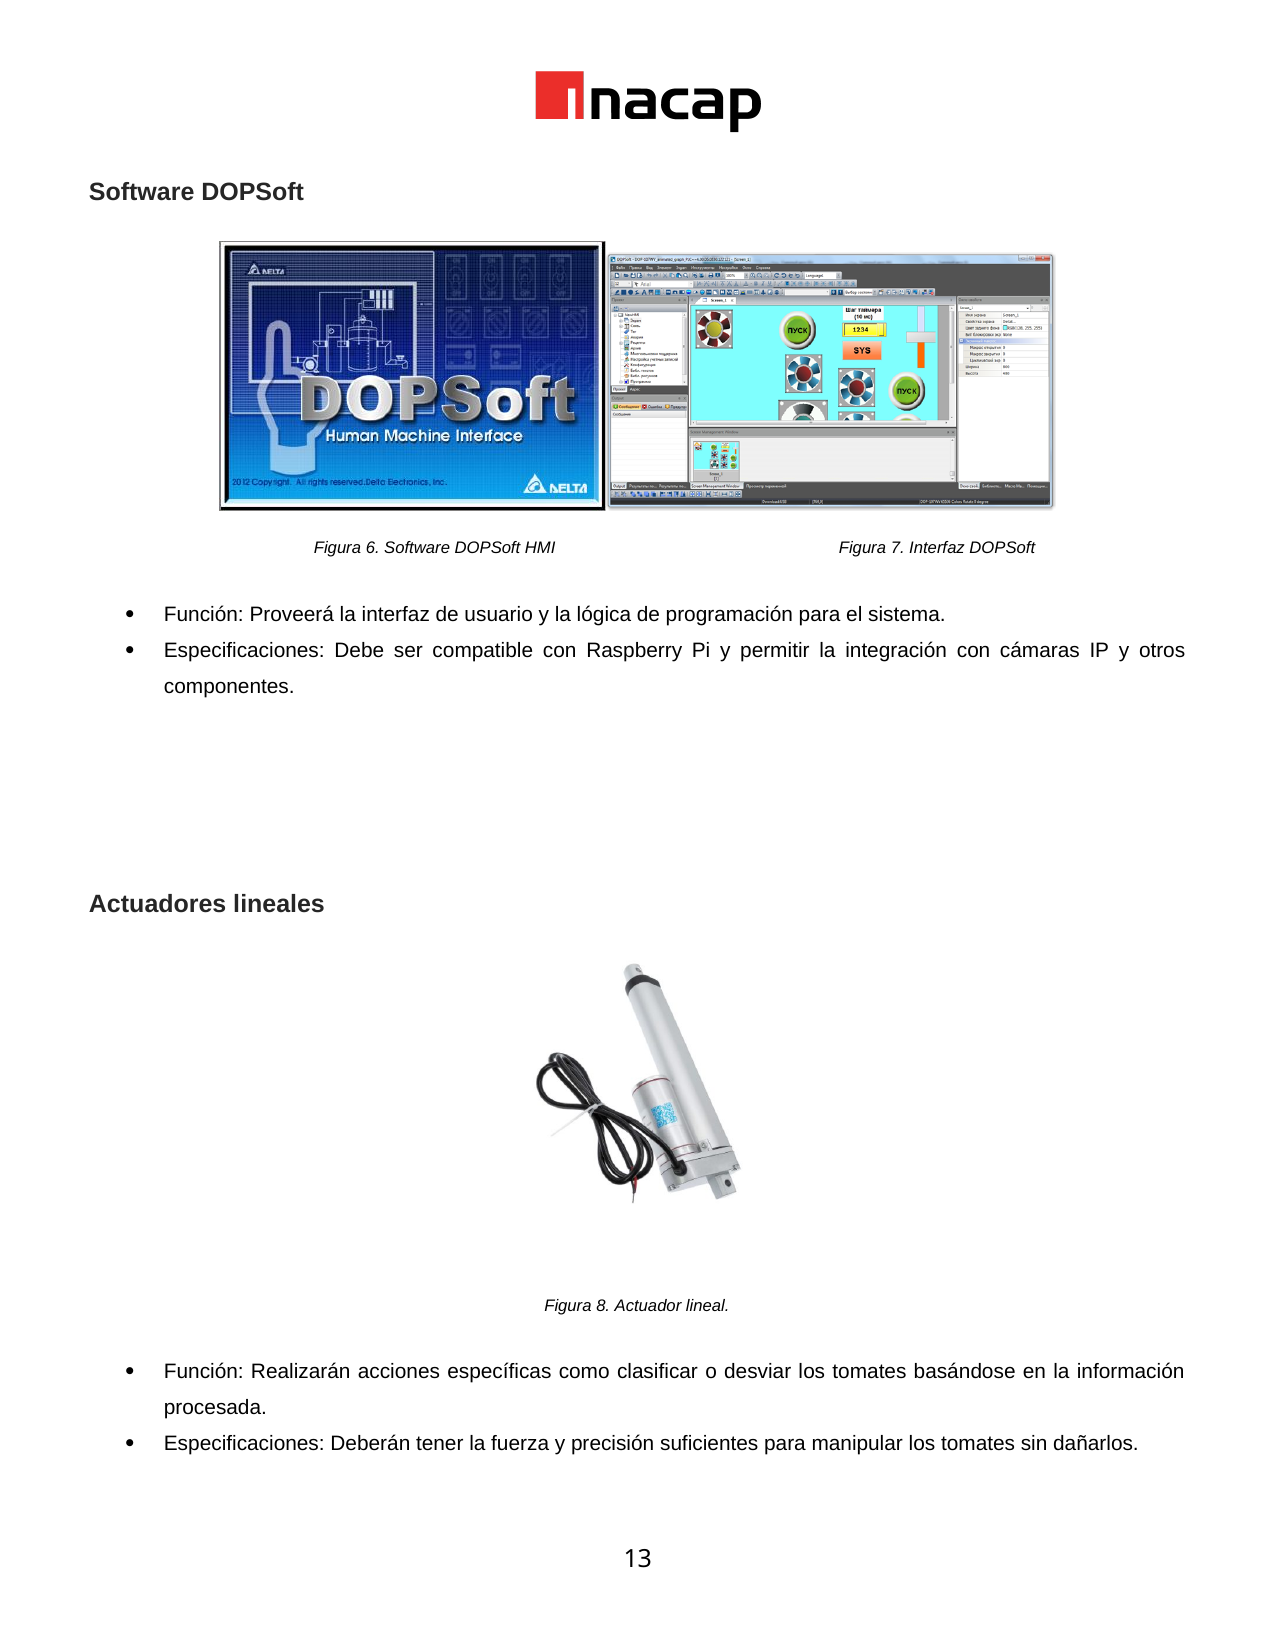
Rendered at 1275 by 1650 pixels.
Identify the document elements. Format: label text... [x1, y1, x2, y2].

picture [219, 241, 1056, 511]
text Figura 8. Actuador lineal. [89, 1296, 1186, 1315]
subtitle Software DOPSoft [89, 177, 1186, 206]
list Especificaciones: Deberán tener la fuerza y precisión suficientes para manipular los tomates sin dañarlos. [126, 1431, 1186, 1455]
list Función: Realizarán acciones específicas como clasificar o desviar los tomates basándose en la información procesada. [126, 1359, 1186, 1419]
picture [529, 67, 763, 133]
picture [462, 918, 813, 1269]
subtitle Actuadores lineales [89, 889, 1186, 918]
text Figura 6. Software DOPSoft HMI Figura 7. Interfaz DOPSoft [239, 538, 1186, 557]
list Función: Proveerá la interfaz de usuario y la lógica de programación para el sistema. [126, 602, 1186, 626]
list Especificaciones: Debe ser compatible con Raspberry Pi y permitir la integración con cámaras IP y otros componentes. [126, 638, 1186, 698]
